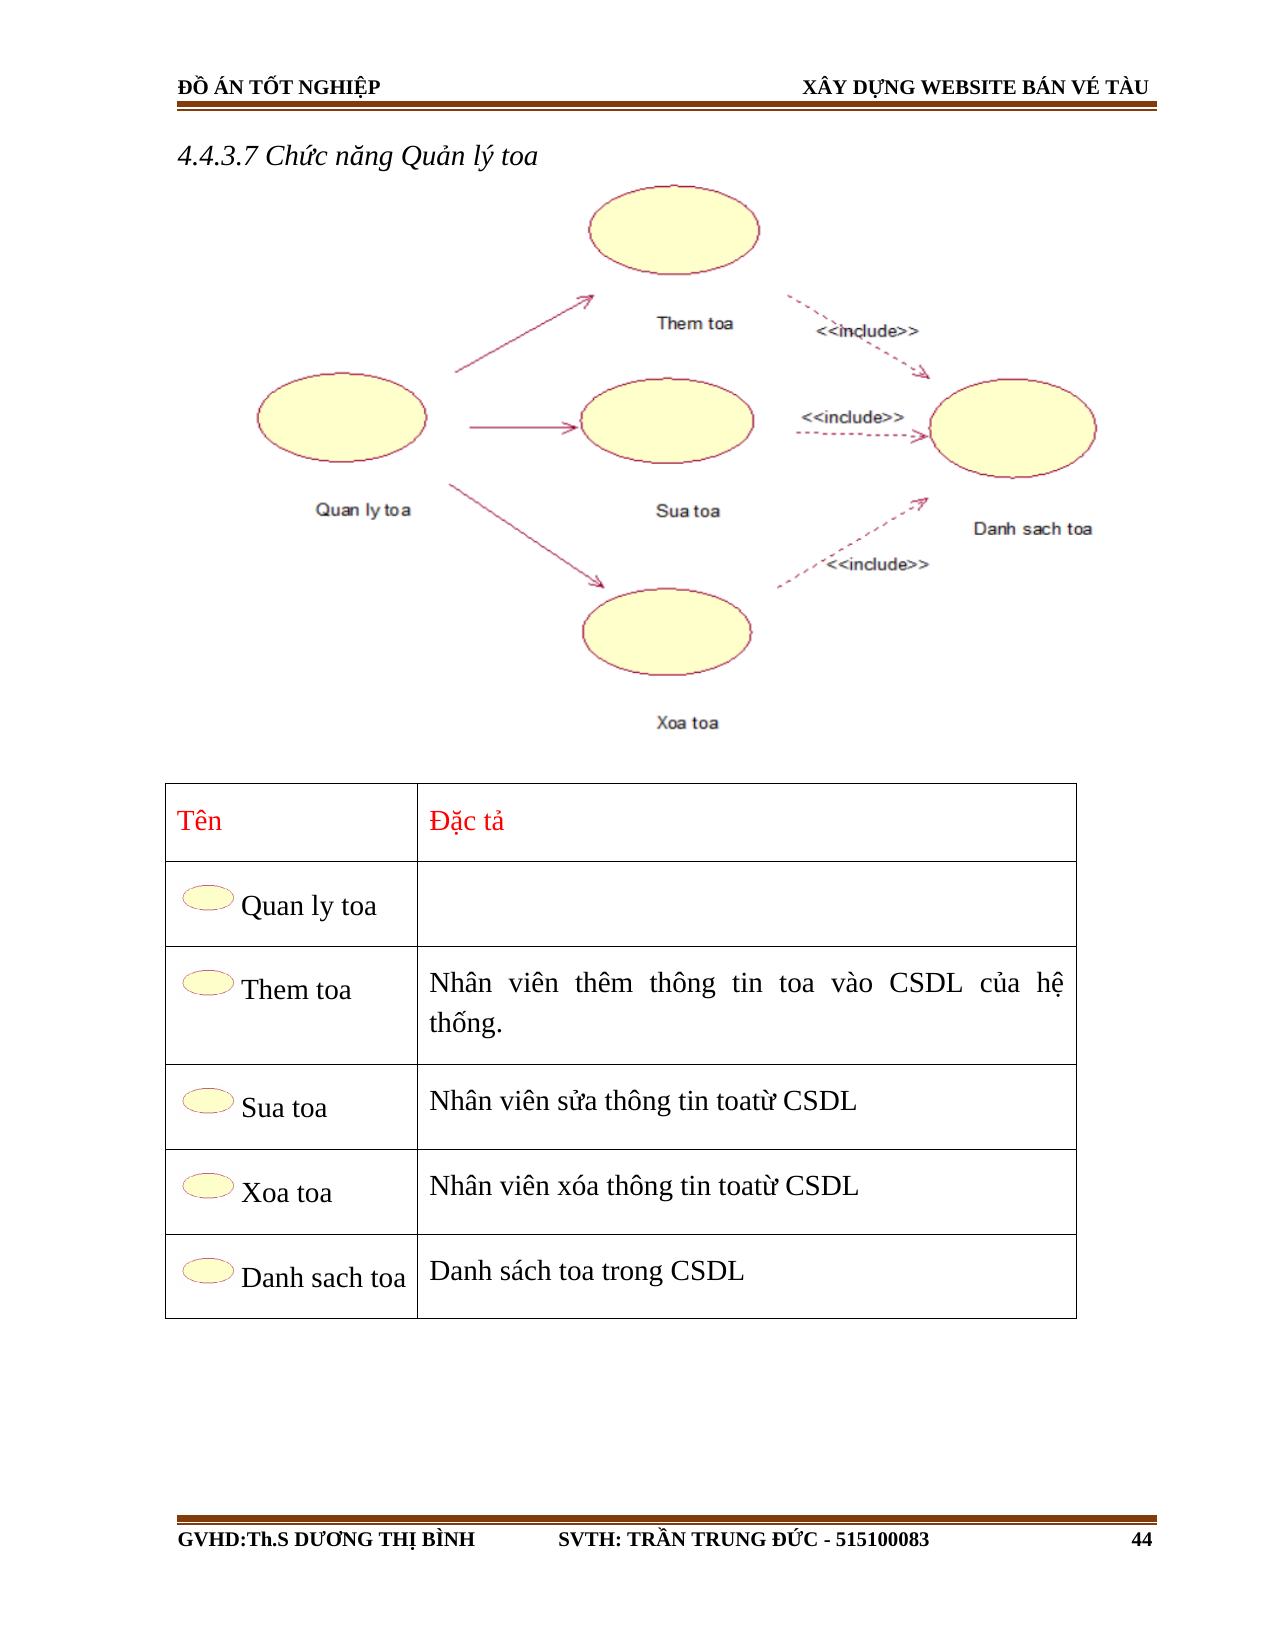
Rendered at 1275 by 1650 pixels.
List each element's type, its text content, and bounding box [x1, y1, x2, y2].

table_cell Xoa toa [166, 1150, 417, 1233]
table_cell [418, 862, 1076, 946]
table_cell Nhân viên sửa thông tin toatừ CSDL [418, 1065, 1076, 1148]
picture [176, 1253, 241, 1288]
table_cell Sua toa [166, 1065, 417, 1148]
table_cell Danh sach toa [166, 1235, 417, 1318]
table_cell Danh sách toa trong CSDL [418, 1235, 1076, 1318]
picture [176, 1168, 241, 1203]
picture [176, 1083, 241, 1118]
picture [176, 880, 241, 915]
subtitle 4.4.3.7 Chức năng Quản lý toa [177, 138, 1157, 172]
picture [176, 965, 241, 1000]
table_cell Nhân viên xóa thông tin toatừ CSDL [418, 1150, 1076, 1233]
table_cell Quan ly toa [166, 862, 417, 946]
picture [218, 178, 1116, 757]
table_cell Them toa [166, 947, 417, 1064]
table_cell Nhân viên thêm thông tin toa vào CSDL của hệ thống. [418, 947, 1076, 1064]
table_header Tên [166, 784, 417, 861]
table_header Đặc tả [418, 784, 1076, 861]
